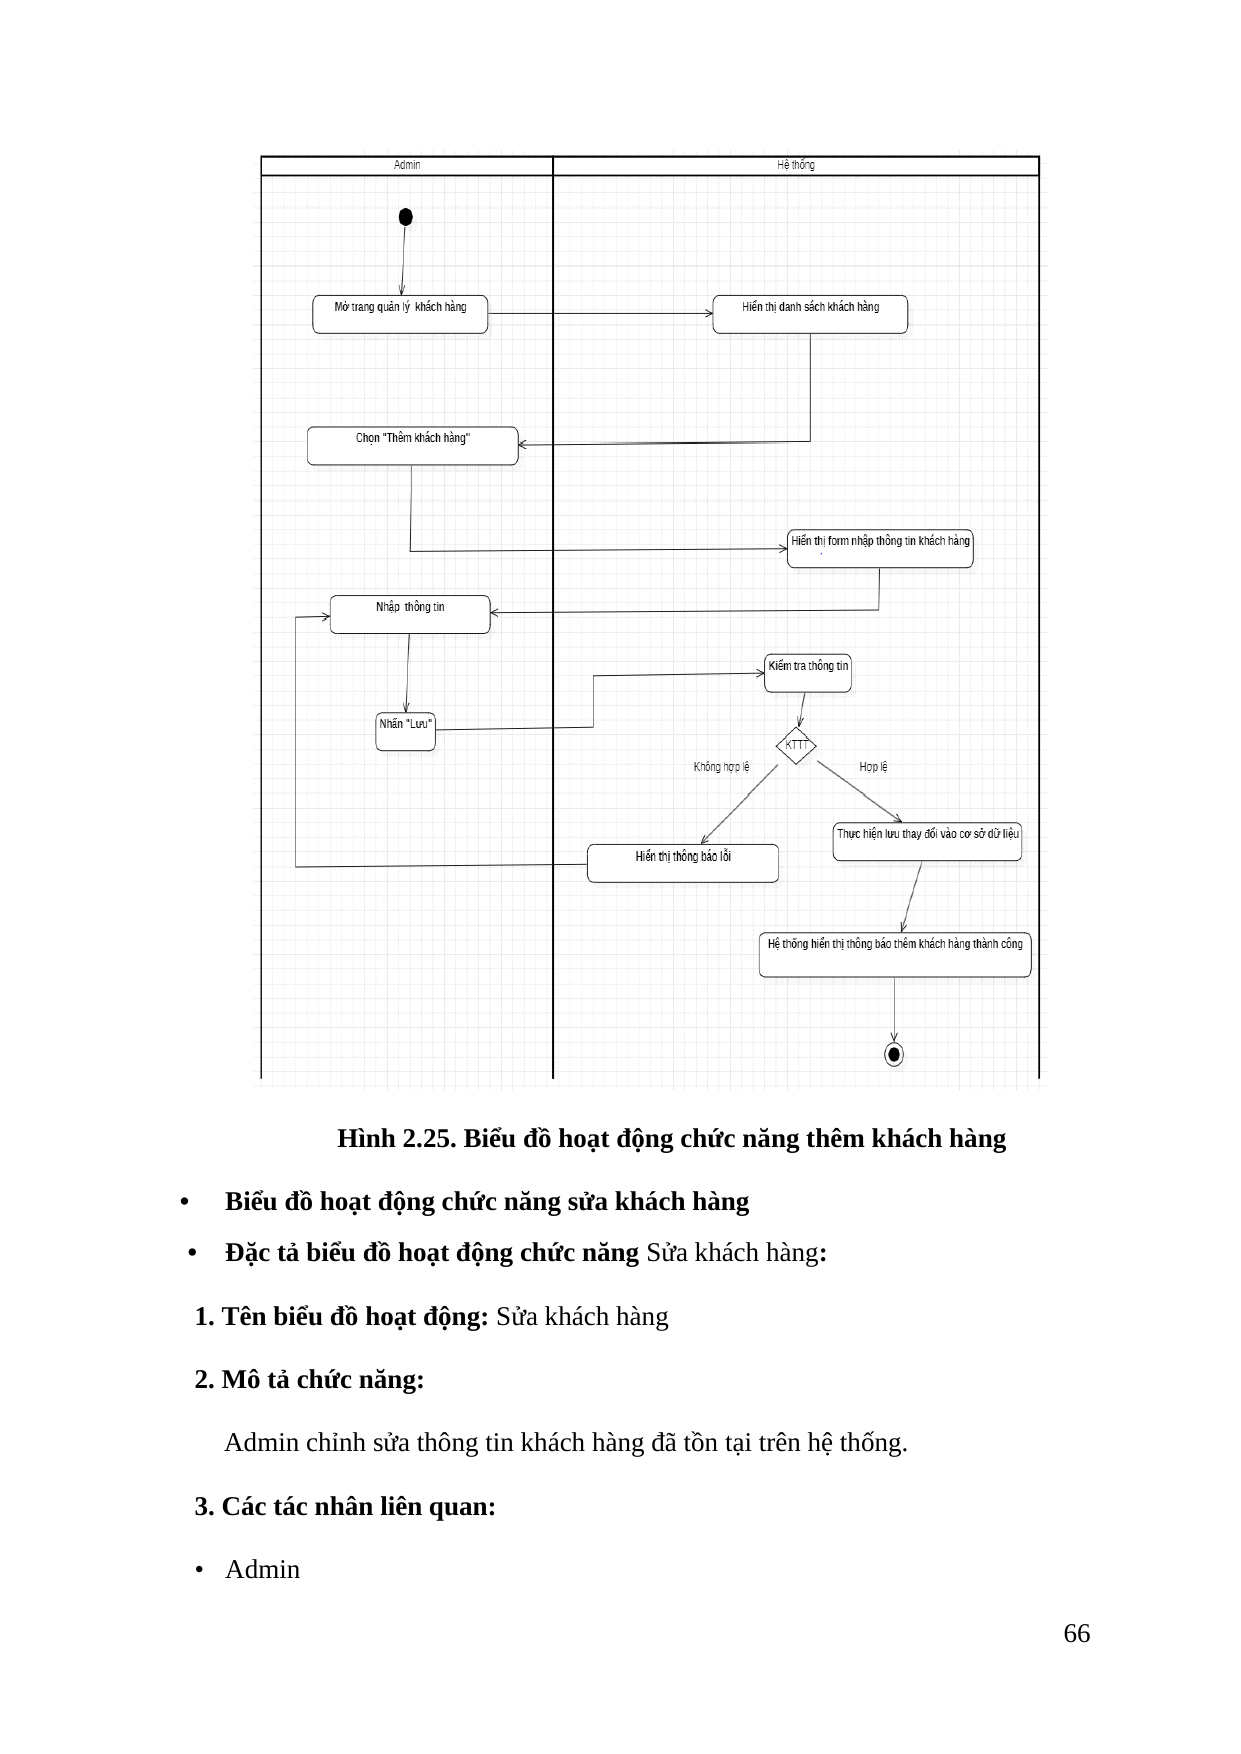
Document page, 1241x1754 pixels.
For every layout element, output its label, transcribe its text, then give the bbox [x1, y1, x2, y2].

text Hình 2.25. Biểu đồ hoạt động chức năng thêm khách hàng [253, 1122, 1090, 1153]
list Đặc tả biểu đồ hoạt động chức năng Sửa khách hàng: [187, 1236, 1090, 1267]
list Biểu đồ hoạt động chức năng sửa khách hàng [179, 1186, 1090, 1217]
list Admin [194, 1553, 1090, 1584]
text Admin chỉnh sửa thông tin khách hàng đã tồn tại trên hệ thống. [194, 1426, 1090, 1457]
text 2. Mô tả chức năng: [150, 1363, 1090, 1394]
text 1. Tên biểu đồ hoạt động: Sửa khách hàng [150, 1300, 1090, 1331]
picture [253, 150, 1049, 1090]
text 3. Các tác nhân liên quan: [150, 1490, 1090, 1521]
